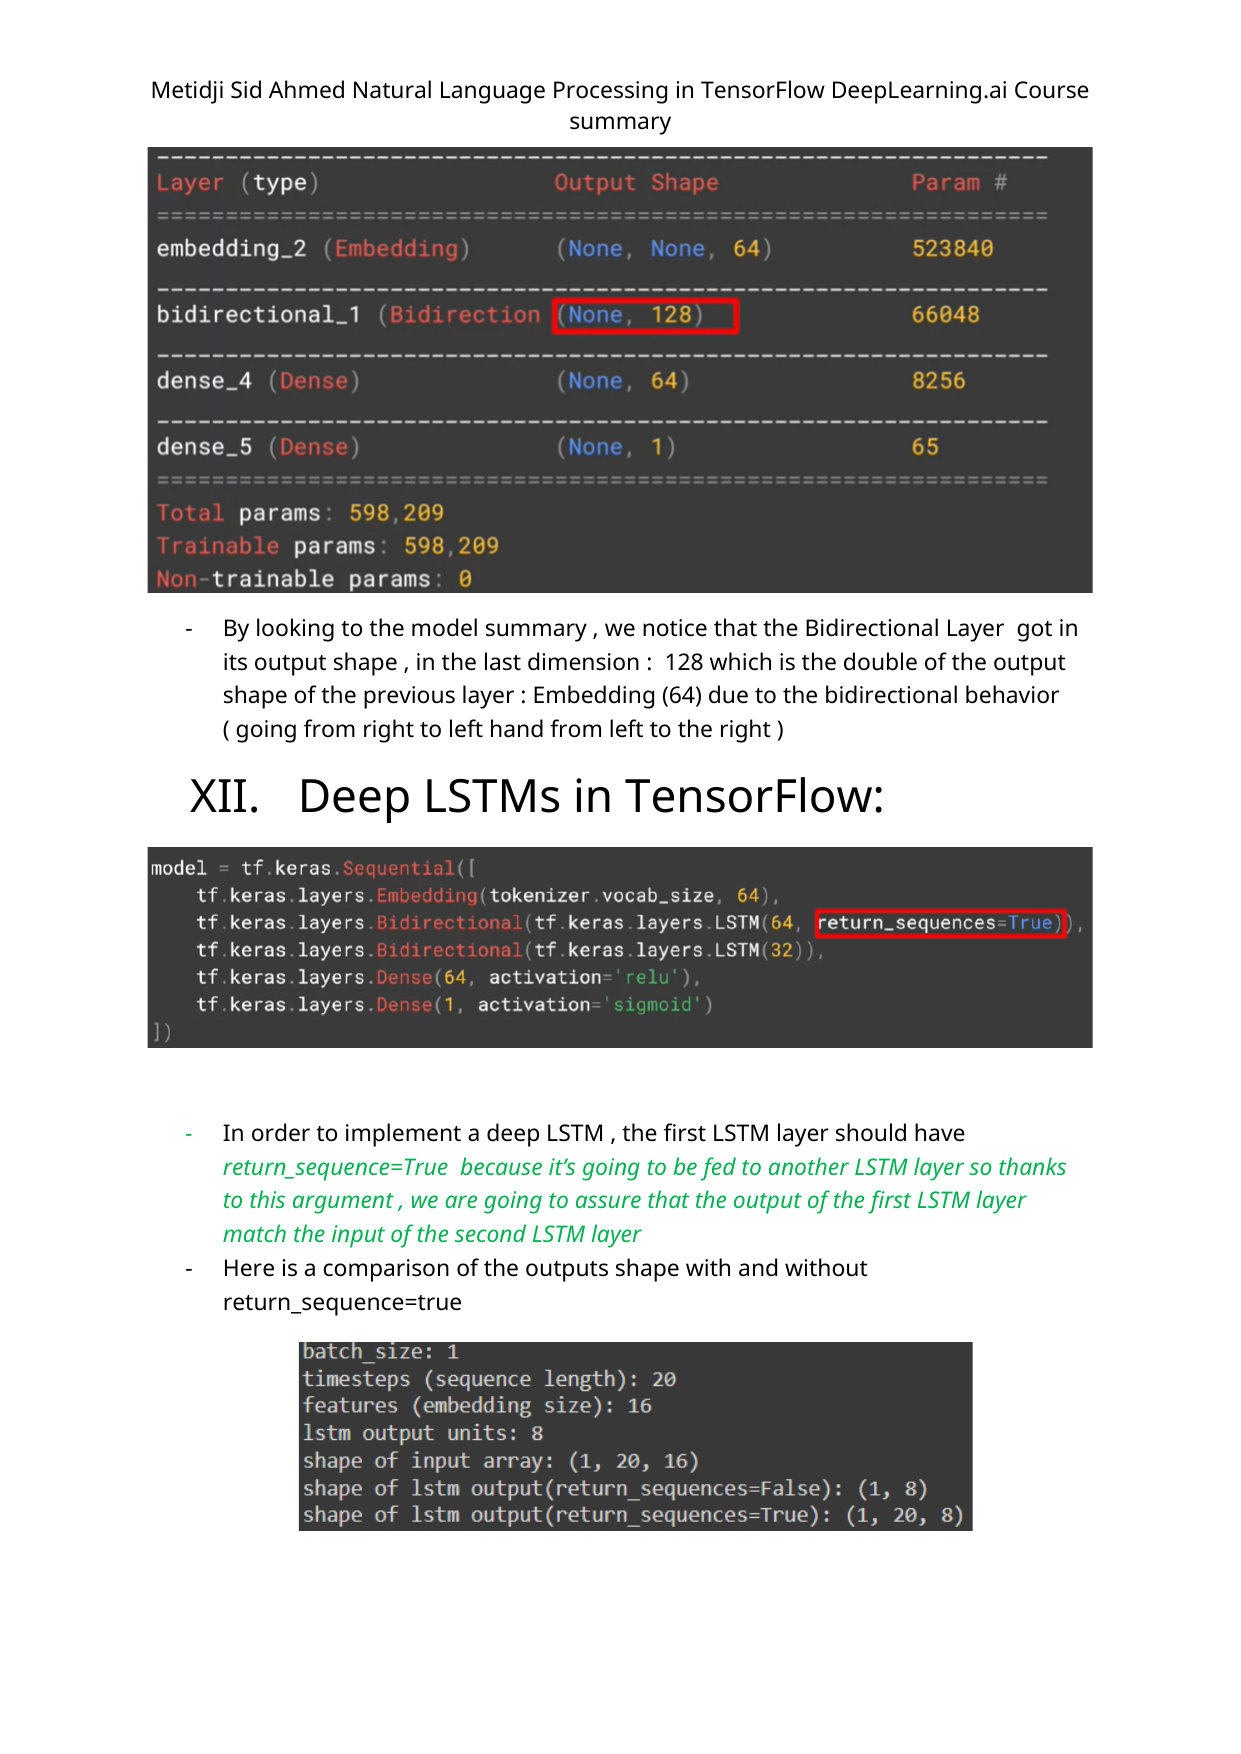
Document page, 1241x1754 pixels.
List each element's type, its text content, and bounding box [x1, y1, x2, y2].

picture [147, 147, 1093, 593]
picture [297, 1342, 973, 1530]
picture [147, 847, 1093, 1048]
text Here is a comparison of the outputs shape with and without return_sequence=true [185, 1252, 1093, 1317]
subtitle Deep LSTMs in TensorFlow: [260, 764, 1093, 826]
text In order to implement a deep LSTM , the first LSTM layer should have return_sequence=True because it’s going to be fed to another LSTM layer so thanks to this argument , we are going to assure that the output of the first LSTM layer match the input of the second LSTM layer [185, 1117, 1093, 1249]
list By looking to the model summary , we notice that the Bidirectional Layer got in its output shape , in the last dimension : 128 which is the double of the output shape of the previous layer : Embedding (64) due to the bidirectional behavior ( going from right to left hand from left to the right ) [185, 612, 1093, 744]
